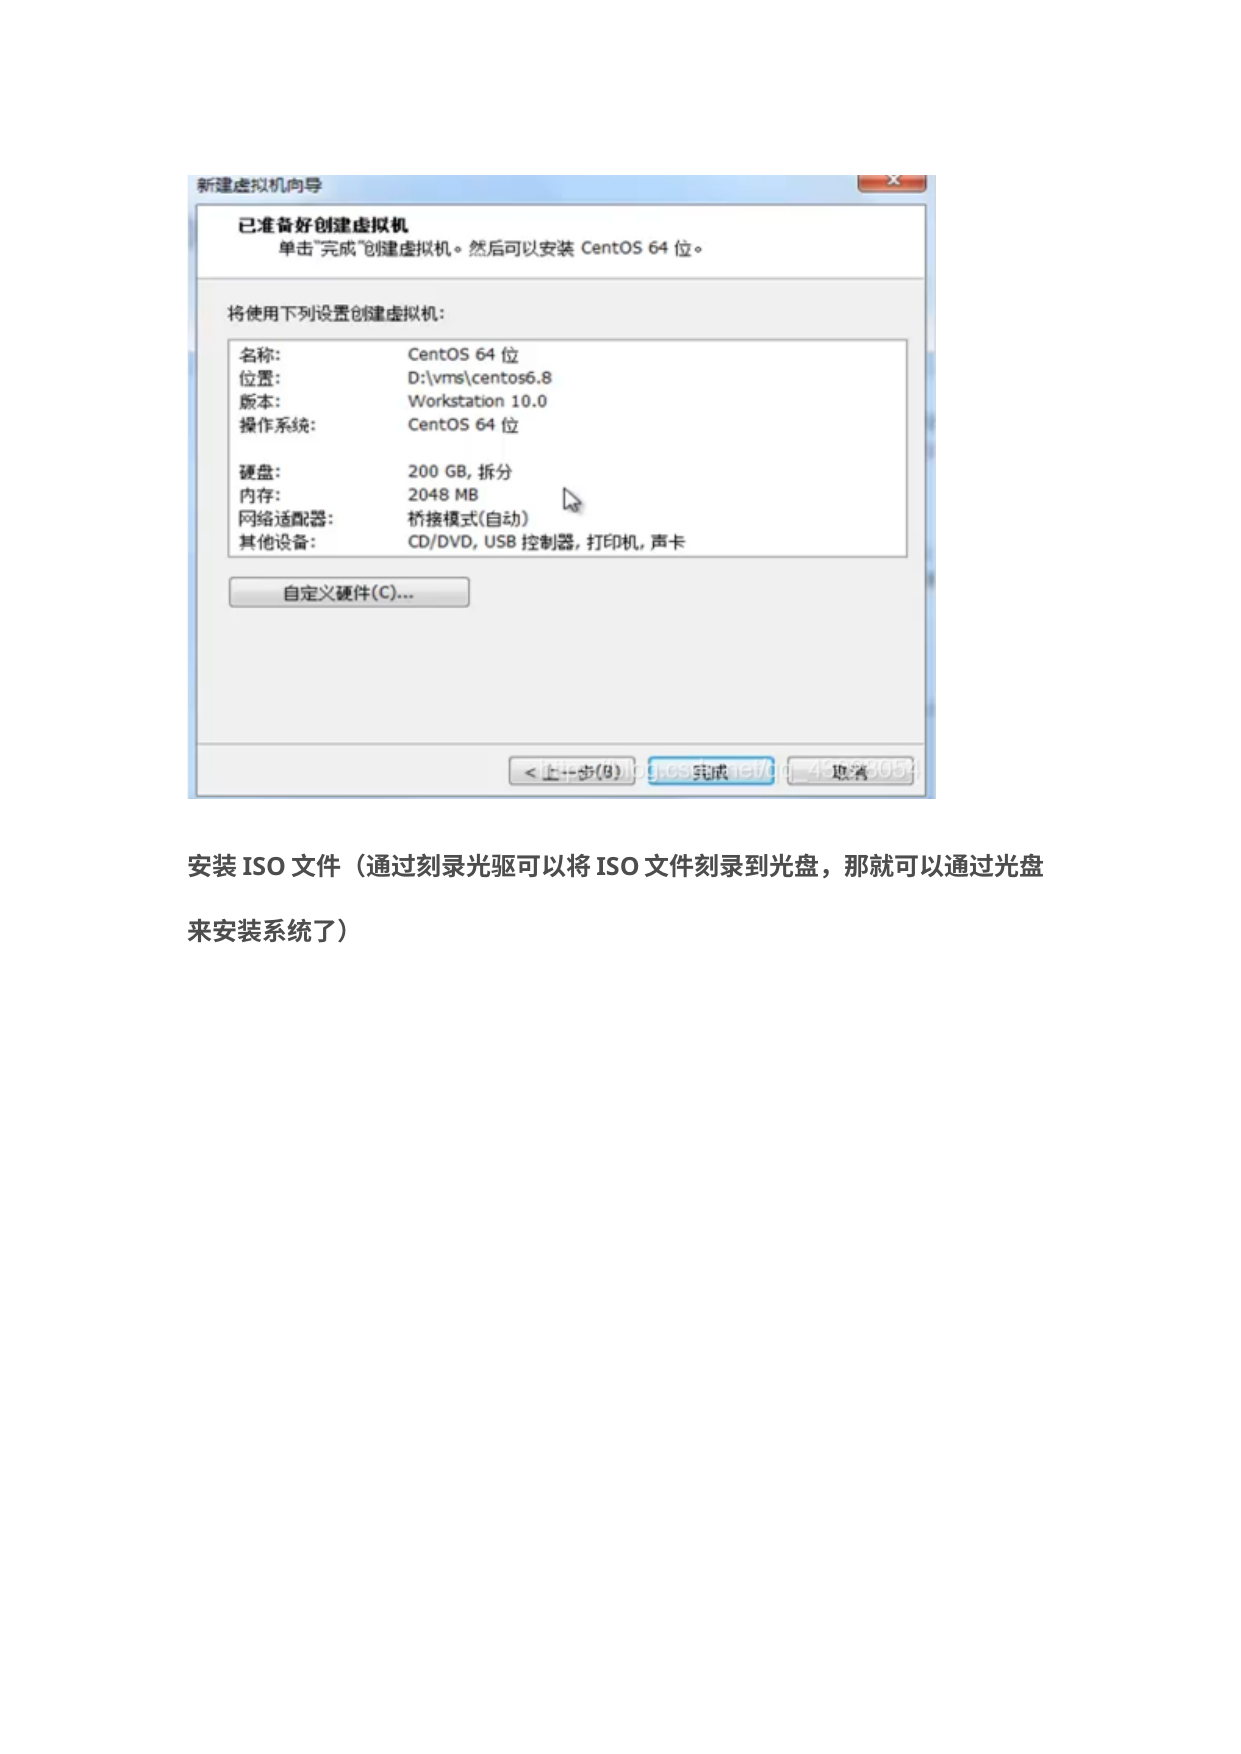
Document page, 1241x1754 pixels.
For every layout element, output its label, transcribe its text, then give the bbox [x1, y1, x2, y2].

text 安装ISO文件（通过刻录光驱可以将ISO文件刻录到光盘，那就可以通过光盘来安装系统了） [187, 832, 1053, 962]
picture [187, 175, 936, 799]
